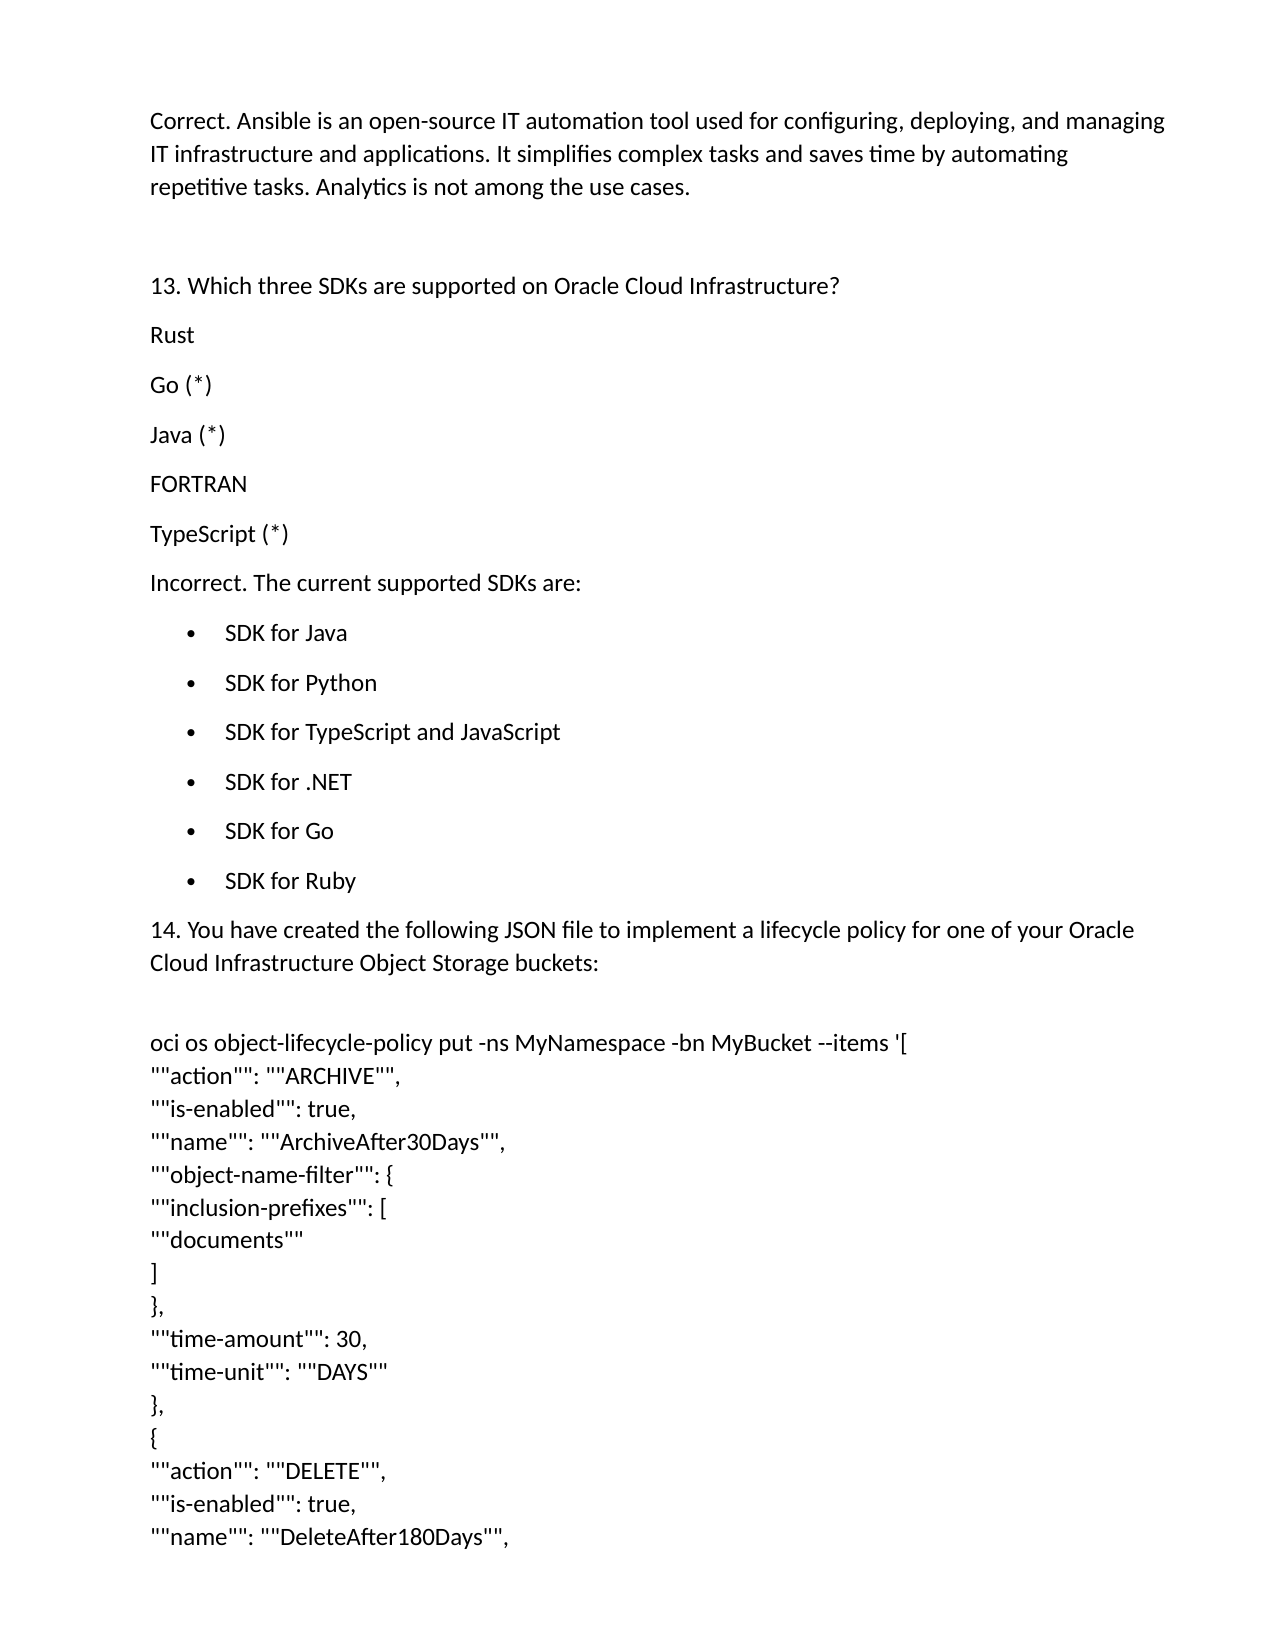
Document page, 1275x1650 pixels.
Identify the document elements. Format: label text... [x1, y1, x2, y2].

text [150, 105, 1170, 201]
text TypeScript (*) [150, 518, 1170, 548]
text Rust [150, 319, 1170, 350]
list SDK for Python [187, 667, 1170, 697]
text Go (*) [150, 369, 1170, 400]
list SDK for Go [187, 815, 1170, 846]
text Incorrect. The current supported SDKs are: [150, 567, 1170, 598]
list SDK for Ruby [187, 865, 1170, 896]
text FORTRAN [150, 468, 1170, 499]
list SDK for .NET [187, 766, 1170, 796]
text 13. Which three SDKs are supported on Oracle Cloud Infrastructure? [150, 270, 1170, 301]
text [150, 1027, 1170, 1551]
text Java (*) [150, 419, 1170, 449]
list SDK for Java [187, 617, 1170, 648]
list SDK for TypeScript and JavaScript [187, 716, 1170, 747]
text 14. You have created the following JSON file to implement a lifecycle policy for one of your Oracle Cloud Infrastructure Object Storage buckets: [150, 914, 1170, 1008]
